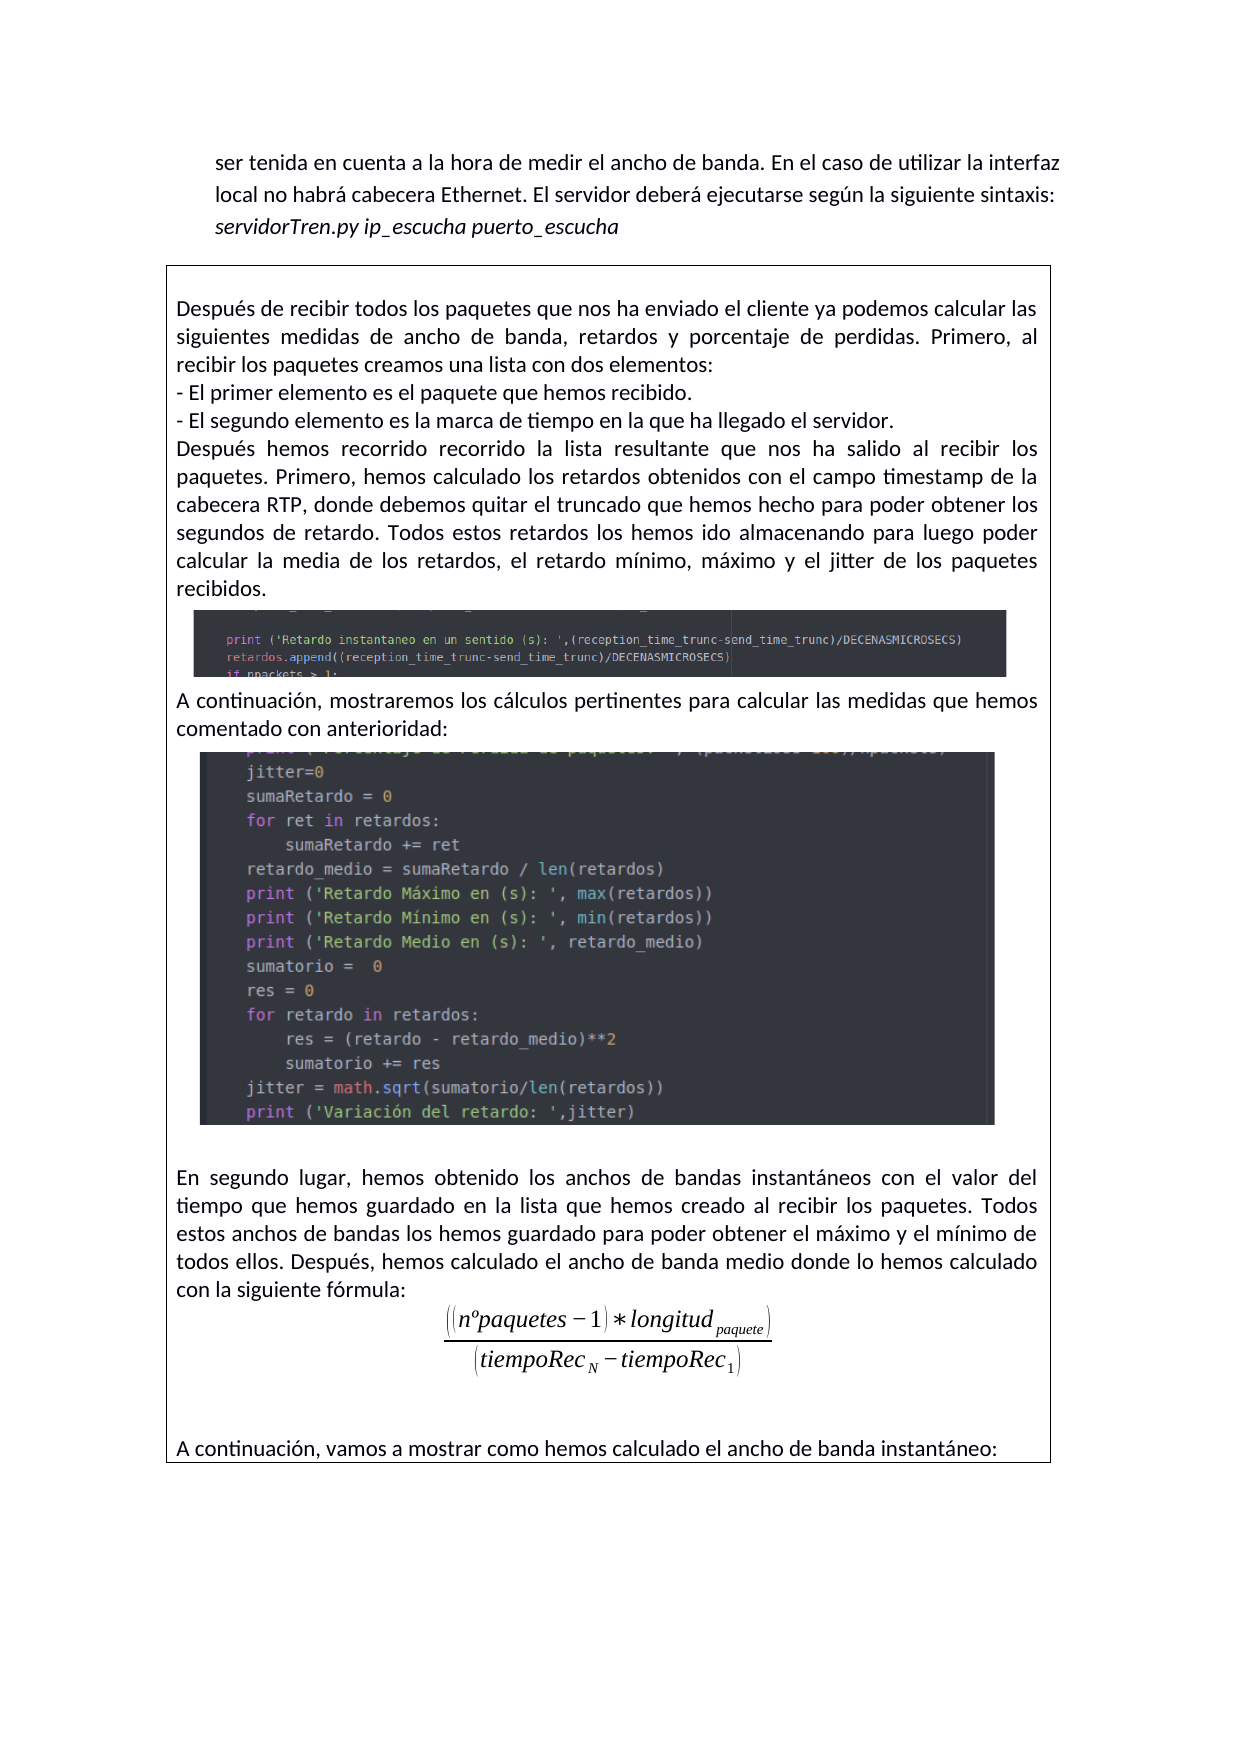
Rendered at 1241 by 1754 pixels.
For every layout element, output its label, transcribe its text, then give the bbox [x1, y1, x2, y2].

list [177, 148, 1063, 208]
picture [199, 752, 995, 1125]
list servidorTren.py ip_escucha puerto_escucha [215, 212, 1063, 240]
picture [193, 610, 1007, 677]
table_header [167, 266, 1050, 1462]
